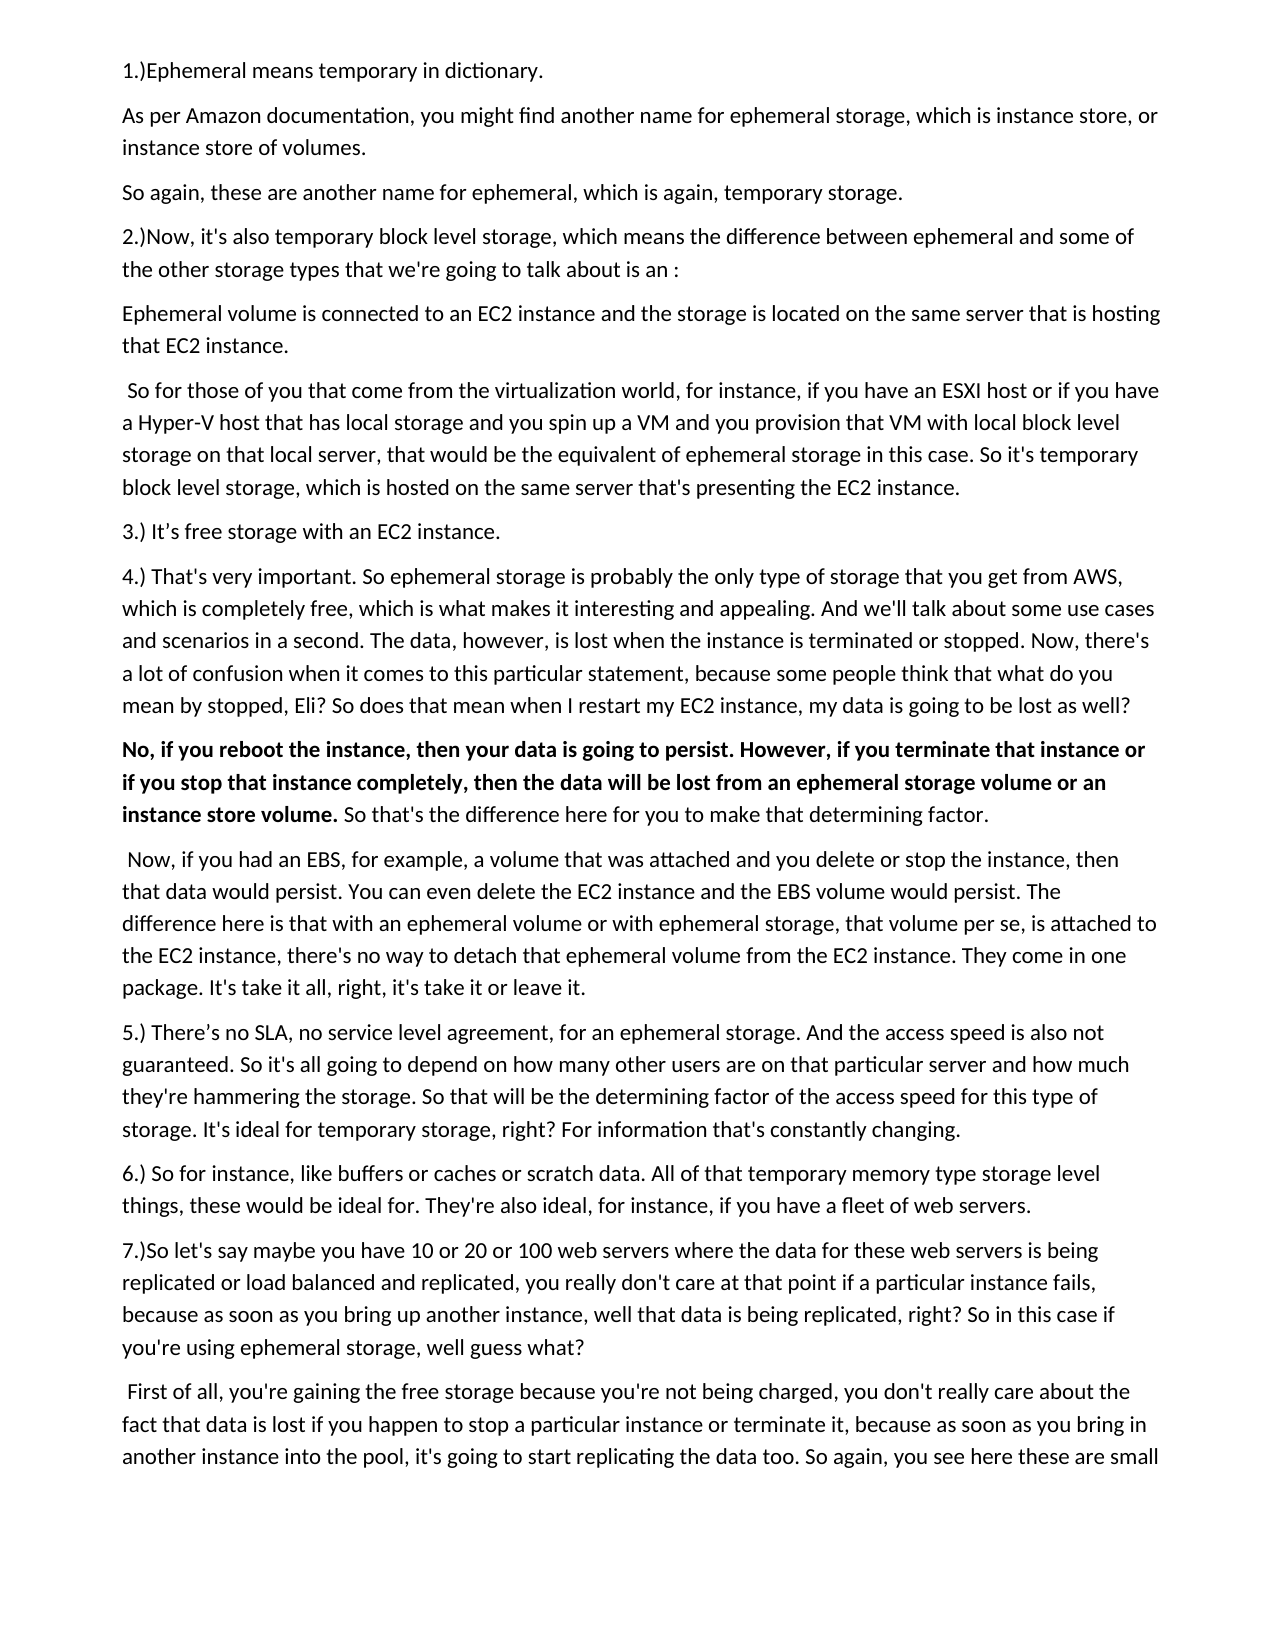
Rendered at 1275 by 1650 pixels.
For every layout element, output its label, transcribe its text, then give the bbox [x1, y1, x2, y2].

text Ephemeral volume is connected to an EC2 instance and the storage is located on the same server that is hosting that EC2 instance. [122, 299, 1162, 359]
text 1.)Ephemeral means temporary in dictionary. [122, 56, 1162, 84]
text Now, if you had an EBS, for example, a volume that was attached and you delete or stop the instance, then that data would persist. You can even delete the EC2 instance and the EBS volume would persist. The difference here is that with an ephemeral volume or with ephemeral storage, that volume per se, is attached to the EC2 instance, there's no way to detach that ephemeral volume from the EC2 instance. They come in one package. It's take it all, right, it's take it or leave it. [122, 845, 1162, 1001]
text 6.) So for instance, like buffers or caches or scratch data. All of that temporary memory type storage level things, these would be ideal for. They're also ideal, for instance, if you have a fleet of web servers. [122, 1159, 1162, 1219]
text 5.) There’s no SLA, no service level agreement, for an ephemeral storage. And the access speed is also not guaranteed. So it's all going to depend on how many other users are on that particular server and how much they're hammering the storage. So that will be the determining factor of the access speed for this type of storage. It's ideal for temporary storage, right? For information that's constantly changing. [122, 1018, 1162, 1143]
text So for those of you that come from the virtualization world, for instance, if you have an ESXI host or if you have a Hyper-V host that has local storage and you spin up a VM and you provision that VM with local block level storage on that local server, that would be the equivalent of ephemeral storage in this case. So it's temporary block level storage, which is hosted on the same server that's presenting the EC2 instance. [122, 376, 1162, 501]
text 3.) It’s free storage with an EC2 instance. [122, 517, 1162, 546]
text No, if you reboot the instance, then your data is going to persist. However, if you terminate that instance or if you stop that instance completely, then the data will be lost from an ephemeral storage volume or an instance store volume. So that's the difference here for you to make that determining factor. [122, 736, 1162, 828]
text As per Amazon documentation, you might find another name for ephemeral storage, which is instance store, or instance store of volumes. [122, 101, 1162, 161]
text 4.) That's very important. So ephemeral storage is probably the only type of storage that you get from AWS, which is completely free, which is what makes it interesting and appealing. And we'll talk about some use cases and scenarios in a second. The data, however, is lost when the instance is terminated or stopped. Now, there's a lot of confusion when it comes to this particular statement, because some people think that what do you mean by stopped, Eli? So does that mean when I restart my EC2 instance, my data is going to be lost as well? [122, 562, 1162, 719]
text 7.)So let's say maybe you have 10 or 20 or 100 web servers where the data for these web servers is being replicated or load balanced and replicated, you really don't care at that point if a particular instance fails, because as soon as you bring up another instance, well that data is being replicated, right? So in this case if you're using ephemeral storage, well guess what? [122, 1236, 1162, 1361]
text So again, these are another name for ephemeral, which is again, temporary storage. [122, 178, 1162, 206]
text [122, 1377, 1162, 1470]
text 2.)Now, it's also temporary block level storage, which means the difference between ephemeral and some of the other storage types that we're going to talk about is an : [122, 222, 1162, 283]
